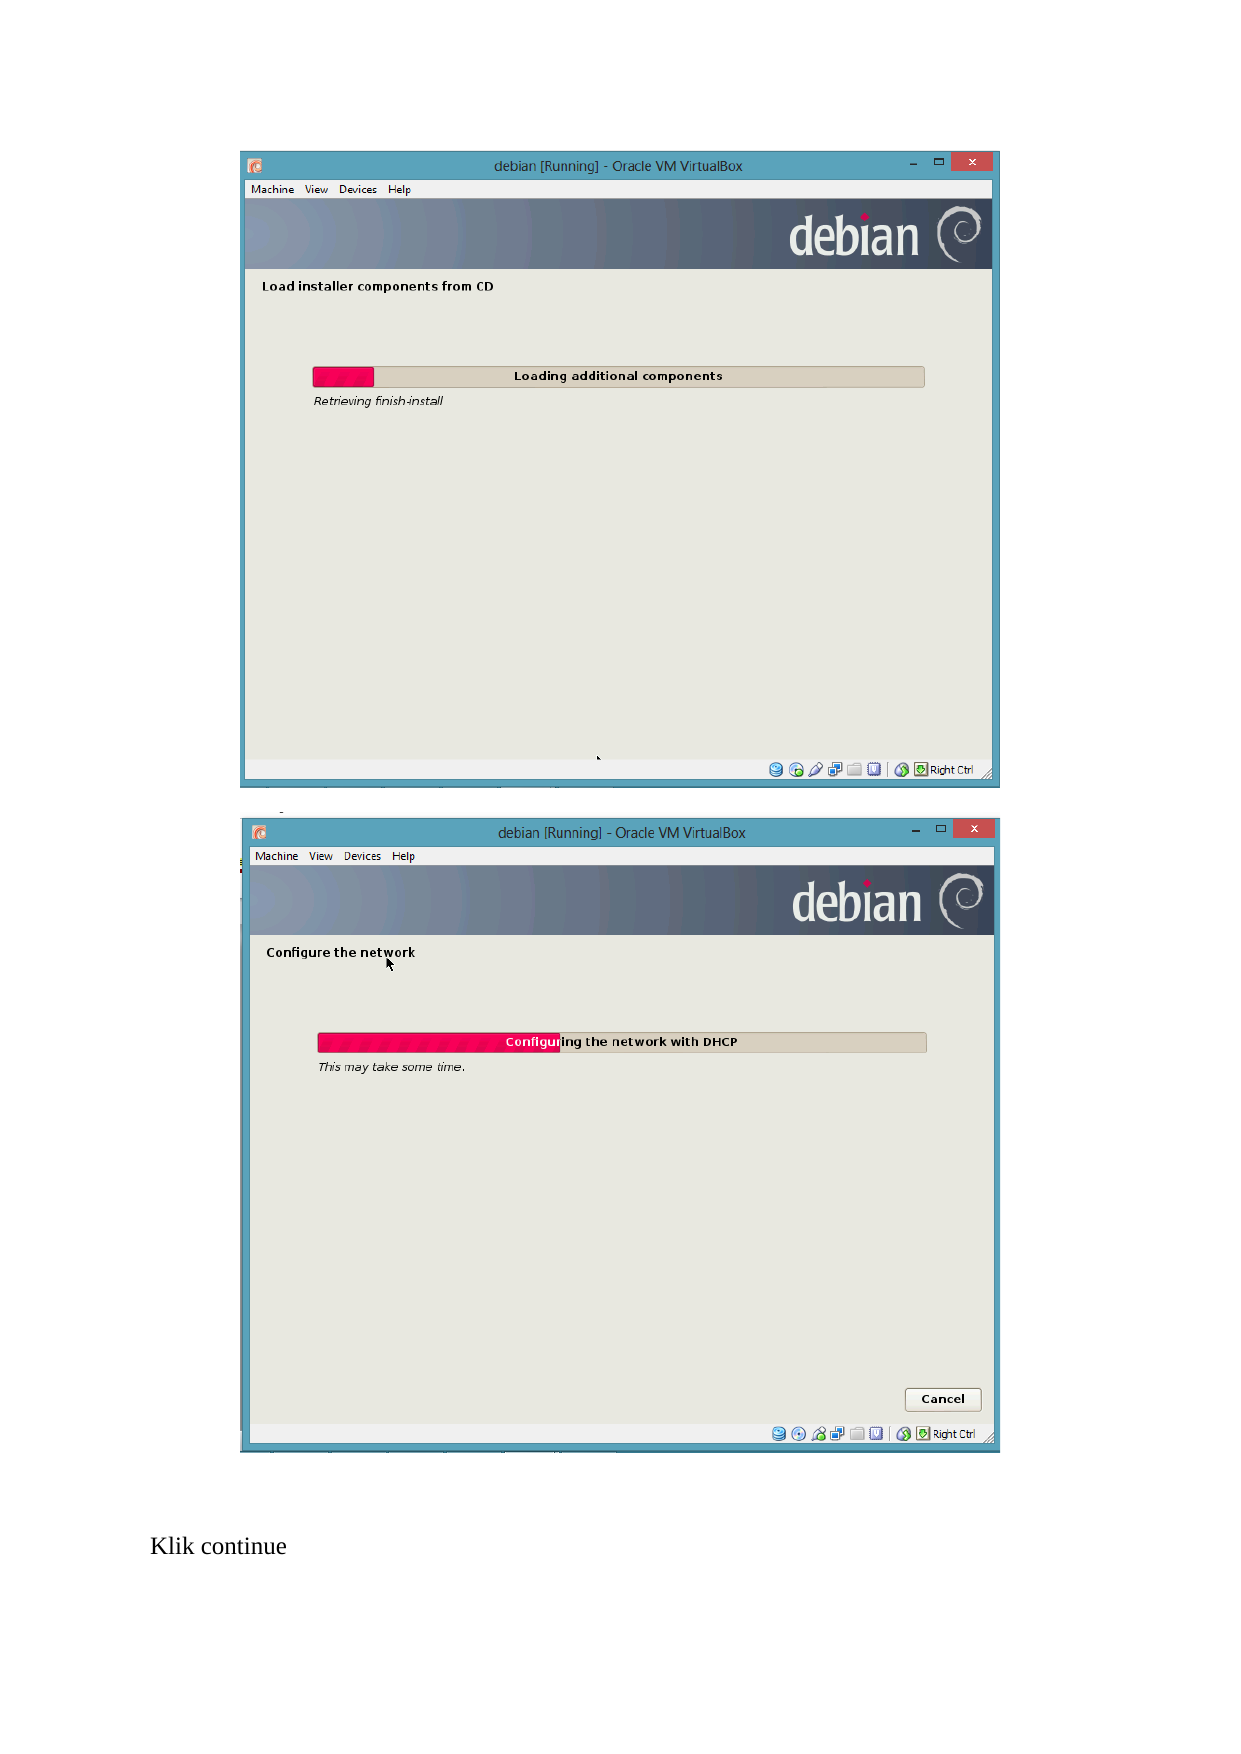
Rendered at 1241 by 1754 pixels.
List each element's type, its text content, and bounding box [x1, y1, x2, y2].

picture [240, 812, 1001, 1453]
picture [240, 150, 1000, 788]
text Klik continue [150, 1531, 1090, 1560]
